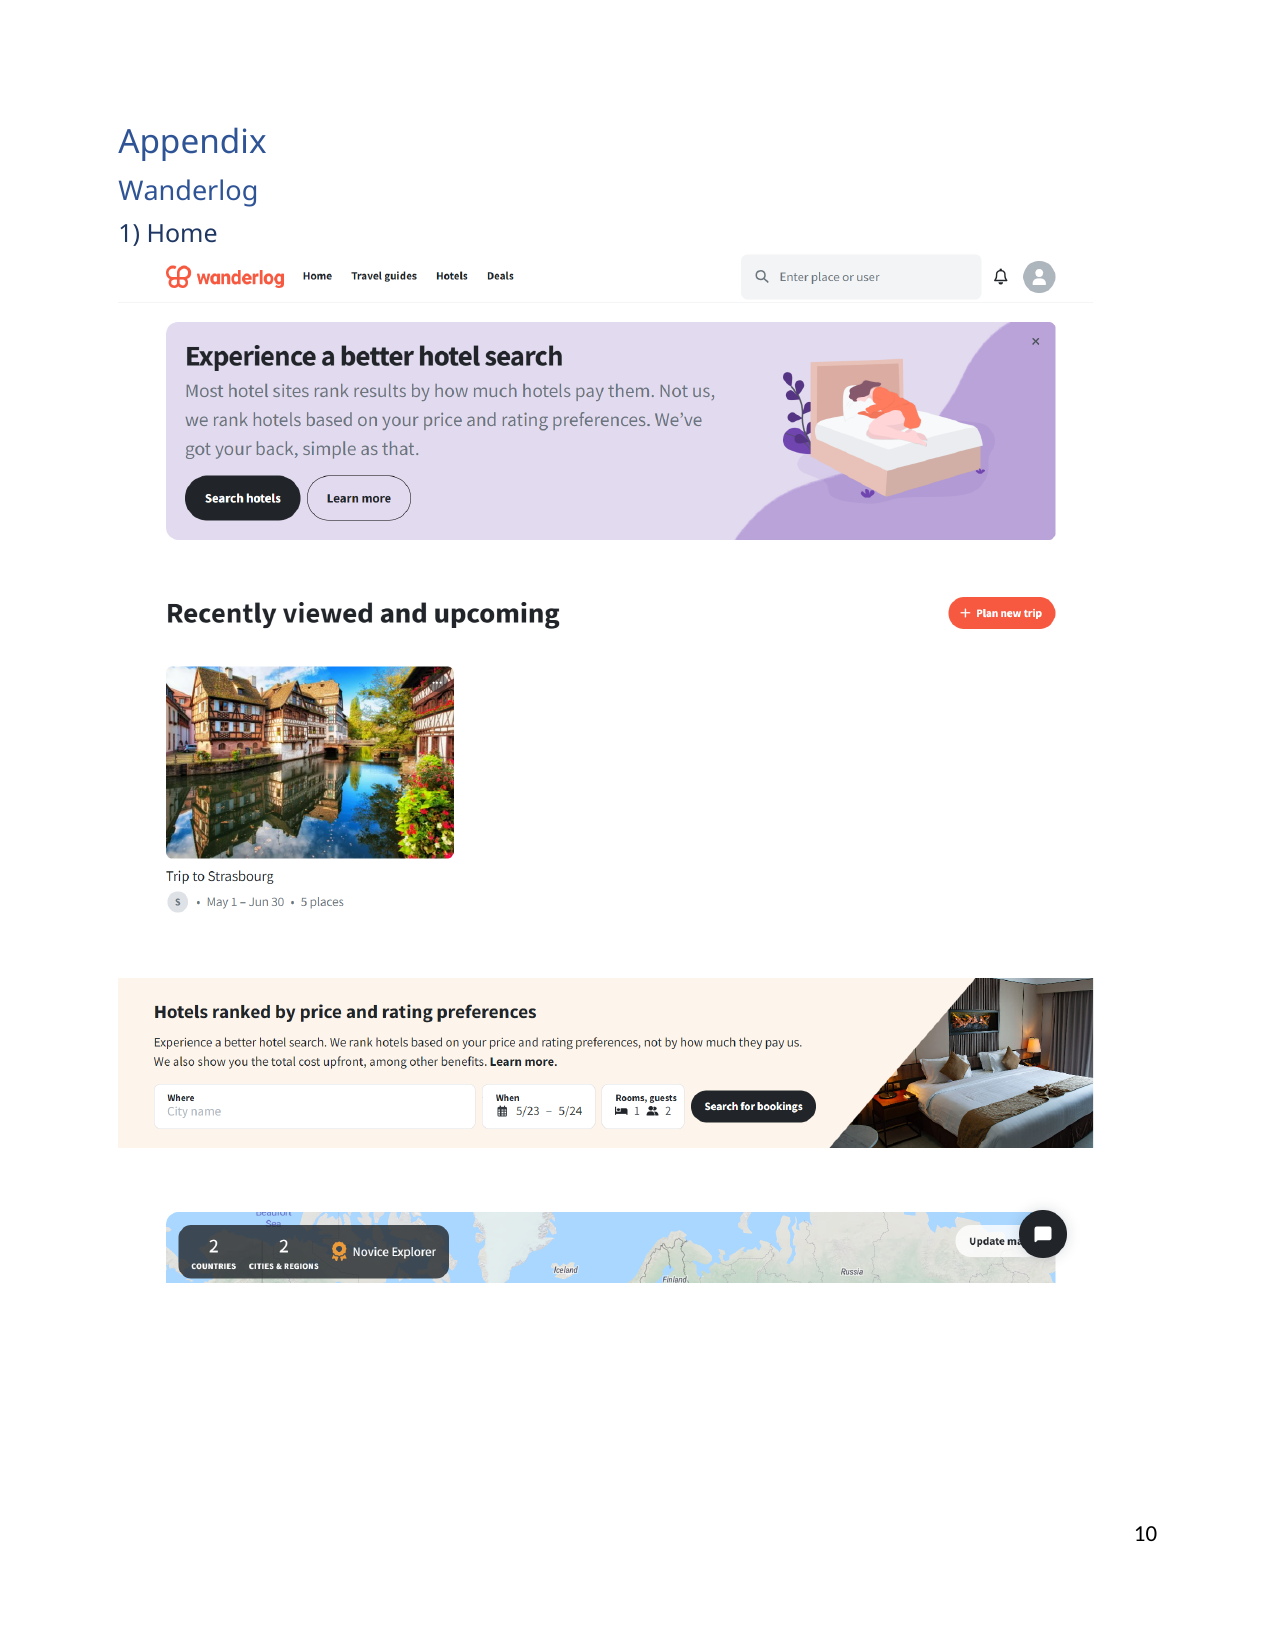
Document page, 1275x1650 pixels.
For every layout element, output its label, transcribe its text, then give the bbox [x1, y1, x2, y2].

subtitle Wanderlog [118, 171, 1157, 208]
subtitle Appendix [118, 118, 1157, 163]
picture [118, 252, 1094, 1283]
subtitle 1) Home [118, 215, 1157, 249]
